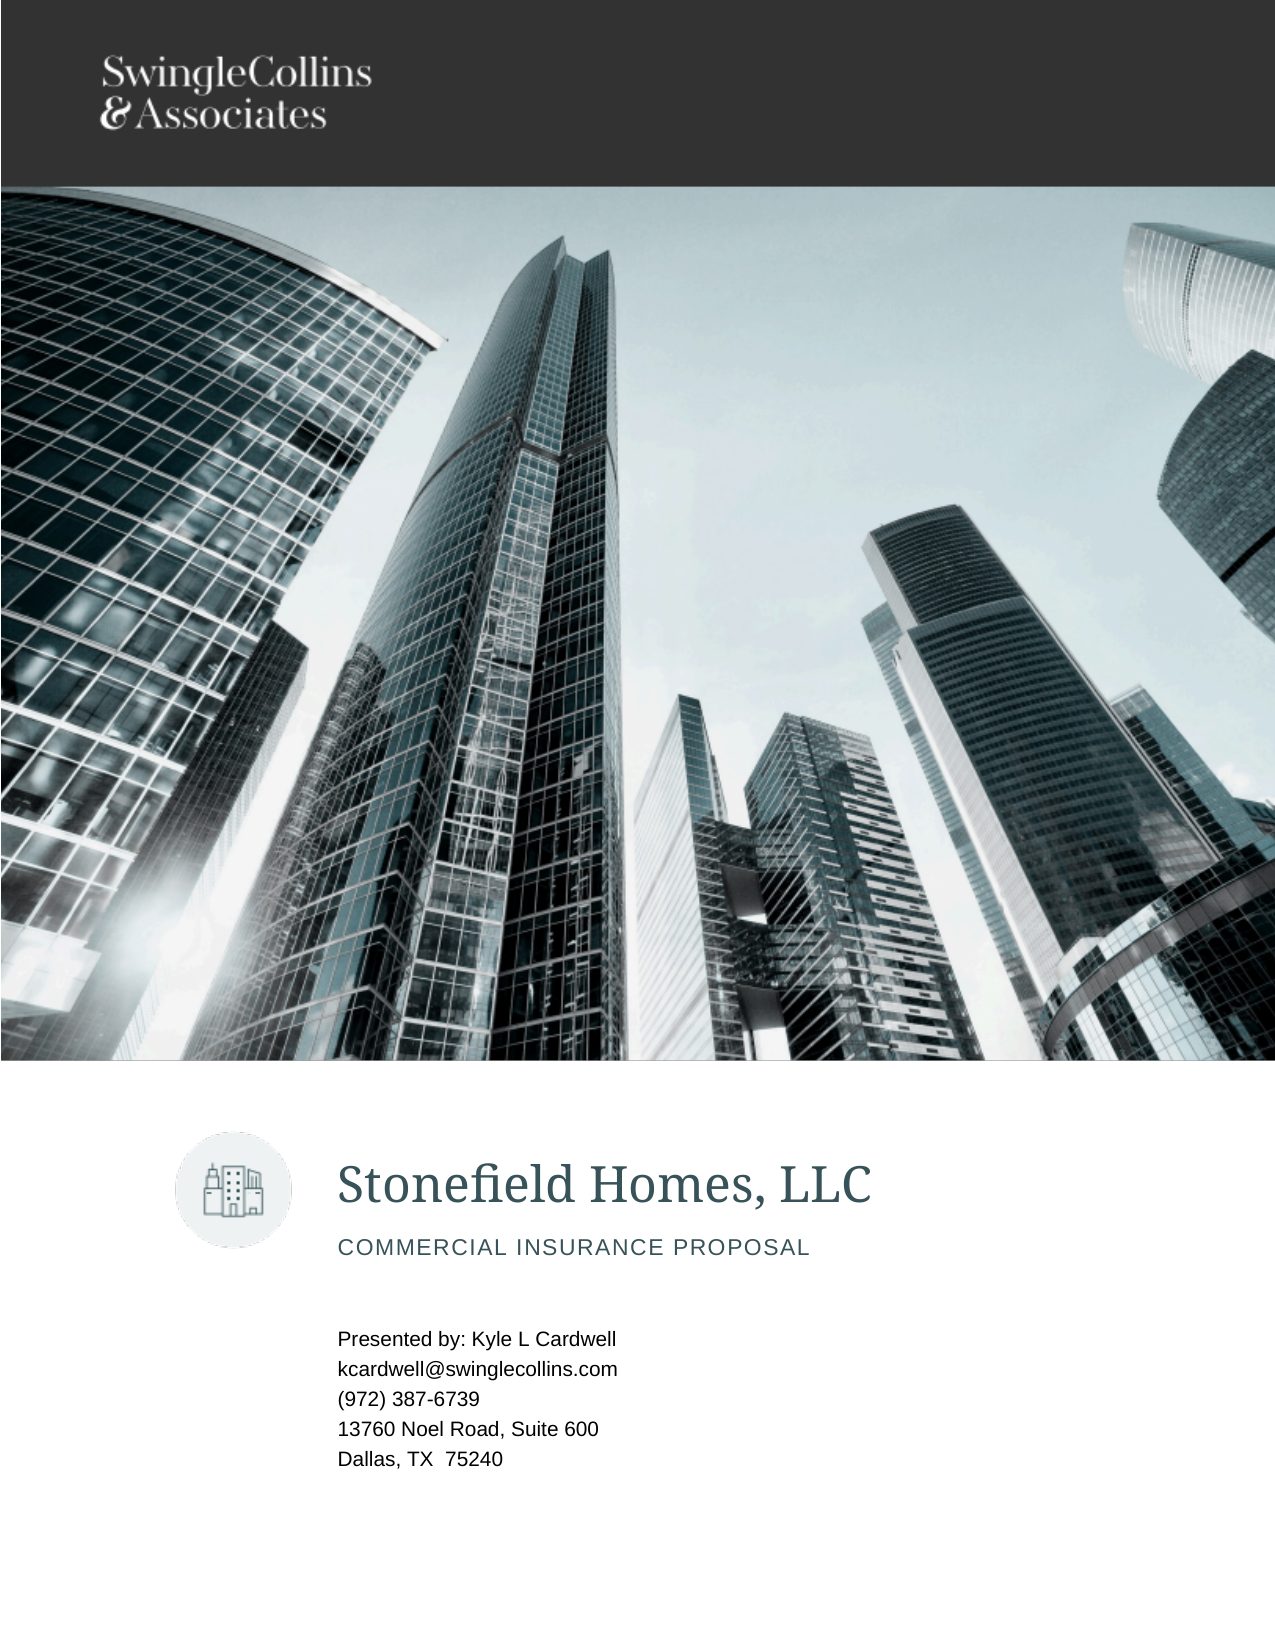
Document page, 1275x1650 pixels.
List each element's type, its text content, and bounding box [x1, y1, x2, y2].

text 13760 Noel Road, Suite 600 [337, 1417, 1125, 1441]
text (972) 387-6739 [337, 1387, 1125, 1411]
text Presented by: Kyle L Cardwell kcardwell@swinglecollins.com [337, 1327, 1125, 1381]
text Dallas, TX 75240 [337, 1446, 1125, 1470]
text Stonefield Homes, LLC [337, 1149, 1125, 1217]
text Commercial insurance proposal [337, 1234, 1125, 1261]
